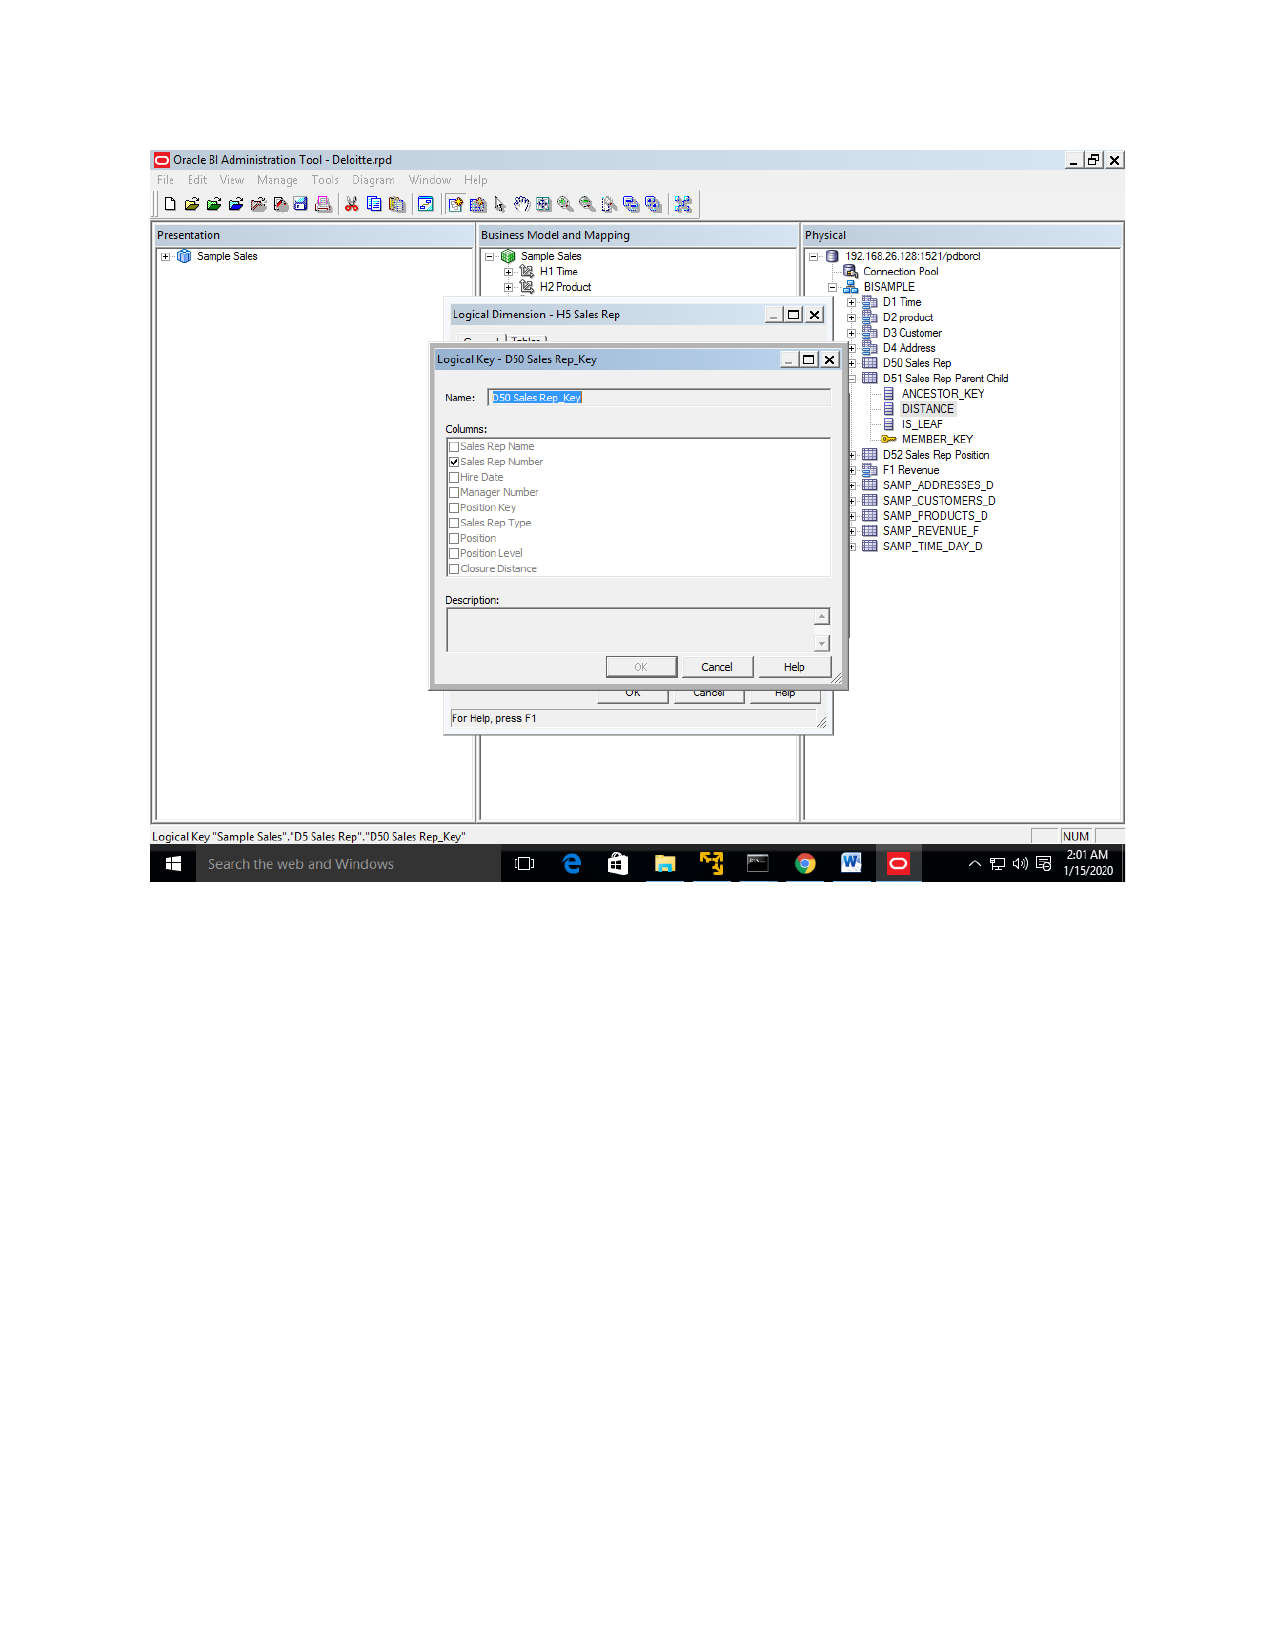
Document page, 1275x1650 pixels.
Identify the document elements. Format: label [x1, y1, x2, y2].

picture [150, 150, 1125, 882]
